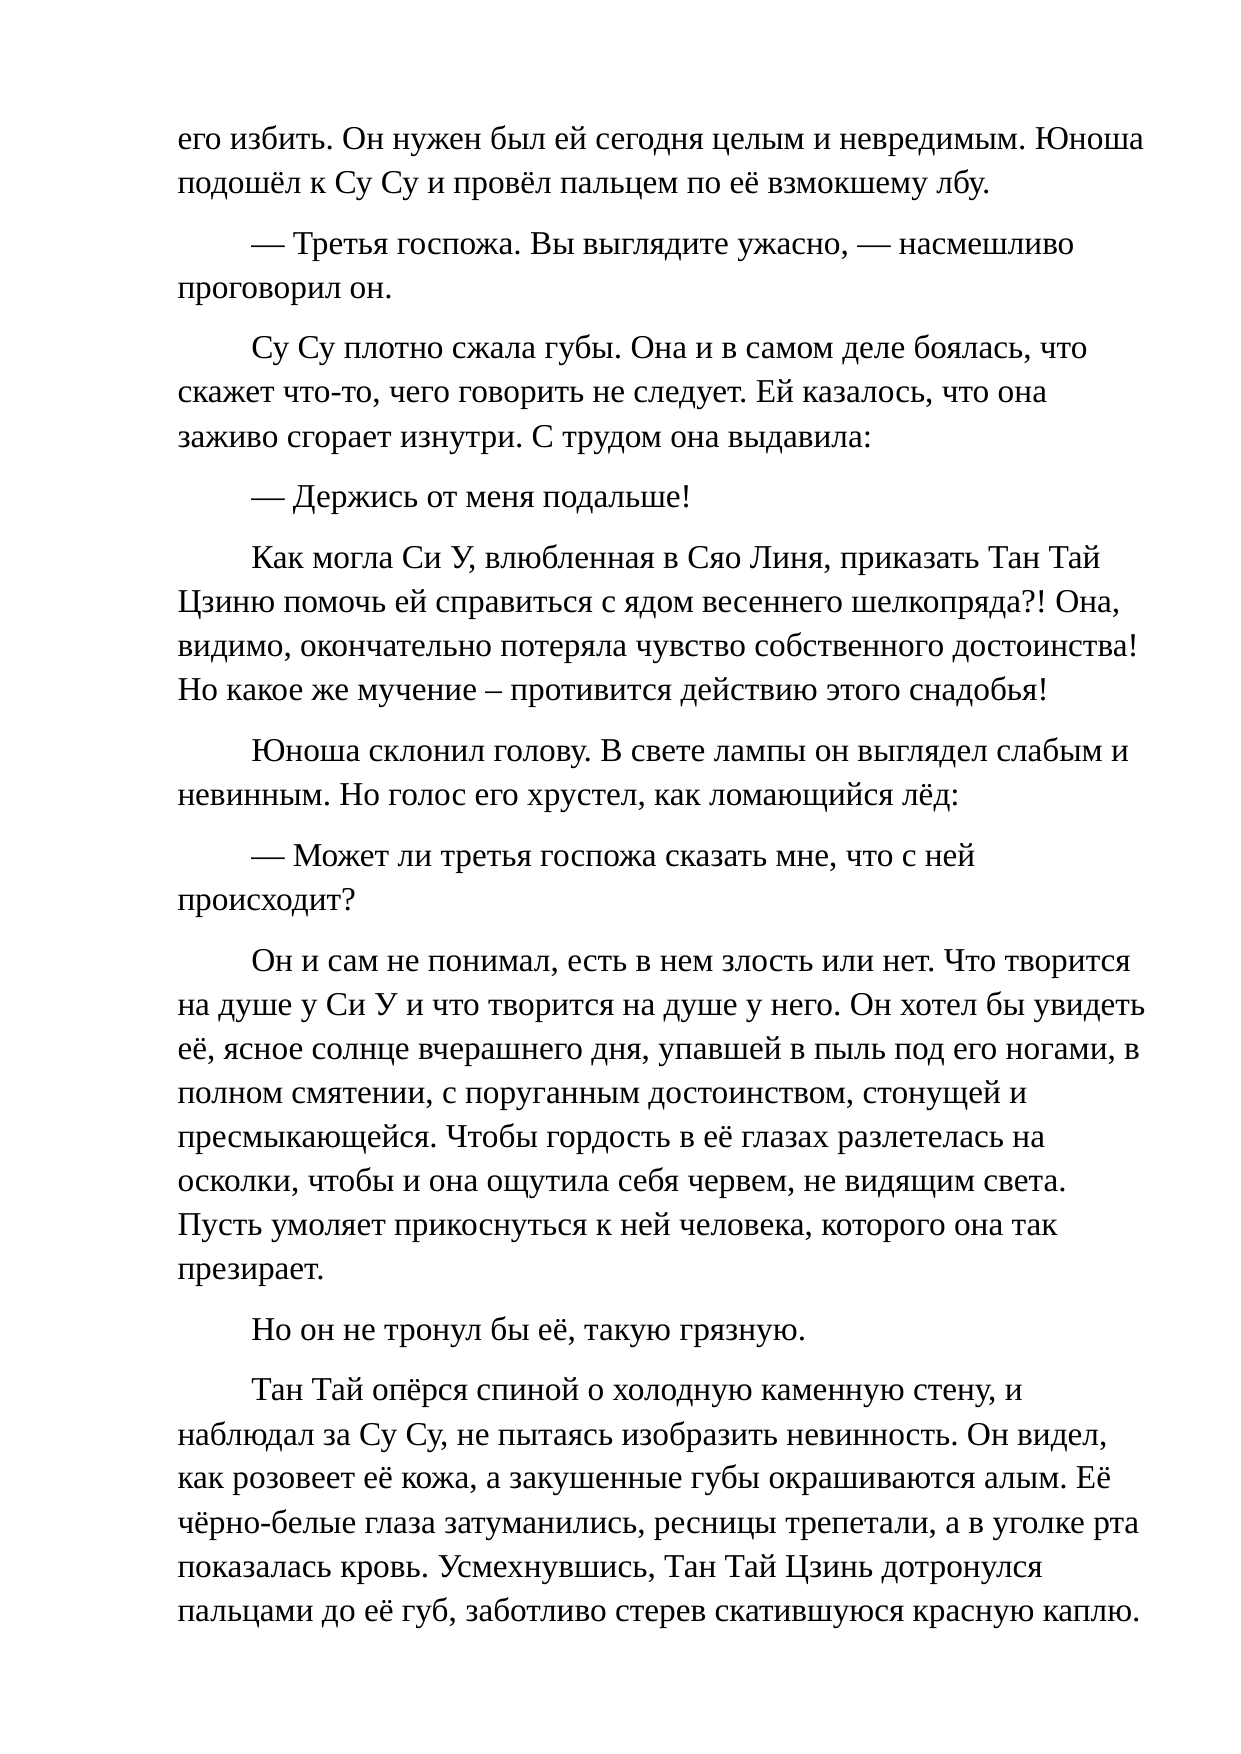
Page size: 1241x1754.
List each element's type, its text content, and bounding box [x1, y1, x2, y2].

text Но он не тронул бы её, такую грязную. [177, 1309, 1152, 1347]
text — Держись от меня подальше! [177, 477, 1152, 515]
text Юноша склонил голову. В свете лампы он выглядел слабым и невинным. Но голос его хрустел, как ломающийся лёд: [177, 730, 1152, 813]
text Он и сам не понимал, есть в нем злость или нет. Что творится на душе у Си У и что творится на душе у него. Он хотел бы увидеть её, ясное солнце вчерашнего дня, упавшей в пыль под его ногами, в полном смятении, с поруганным достоинством, стонущей и пресмыкающейся. Чтобы гордость в её глазах разлетелась на осколки, чтобы и она ощутила себя червем, не видящим света. Пусть умоляет прикоснуться к ней человека, которого она так презирает. [177, 940, 1152, 1287]
text Тан Тай опёрся спиной о холодную каменную стену, и наблюдал за Су Су, не пытаясь изобразить невинность. Он видел, как розовеет её кожа, а закушенные губы окрашиваются алым. Её чёрно-белые глаза затуманились, ресницы трепетали, а в уголке рта показалась кровь. Усмехнувшись, Тан Тай Цзинь дотронулся пальцами до её губ, заботливо стерев скатившуюся красную каплю. [177, 1370, 1152, 1628]
text — Может ли третья госпожа сказать мне, что с ней происходит? [177, 835, 1152, 917]
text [177, 118, 1152, 201]
text Су Су плотно сжала губы. Она и в самом деле боялась, что скажет что-то, чего говорить не следует. Ей казалось, что она заживо сгорает изнутри. С трудом она выдавила: [177, 328, 1152, 454]
text Как могла Си У, влюбленная в Сяо Линя, приказать Тан Тай Цзиню помочь ей справиться с ядом весеннего шелкопряда?! Она, видимо, окончательно потеряла чувство собственного достоинства! Но какое же мучение – противится действию этого снадобья! [177, 537, 1152, 708]
text — Третья госпожа. Вы выглядите ужасно, — насмешливо проговорил он. [177, 223, 1152, 305]
